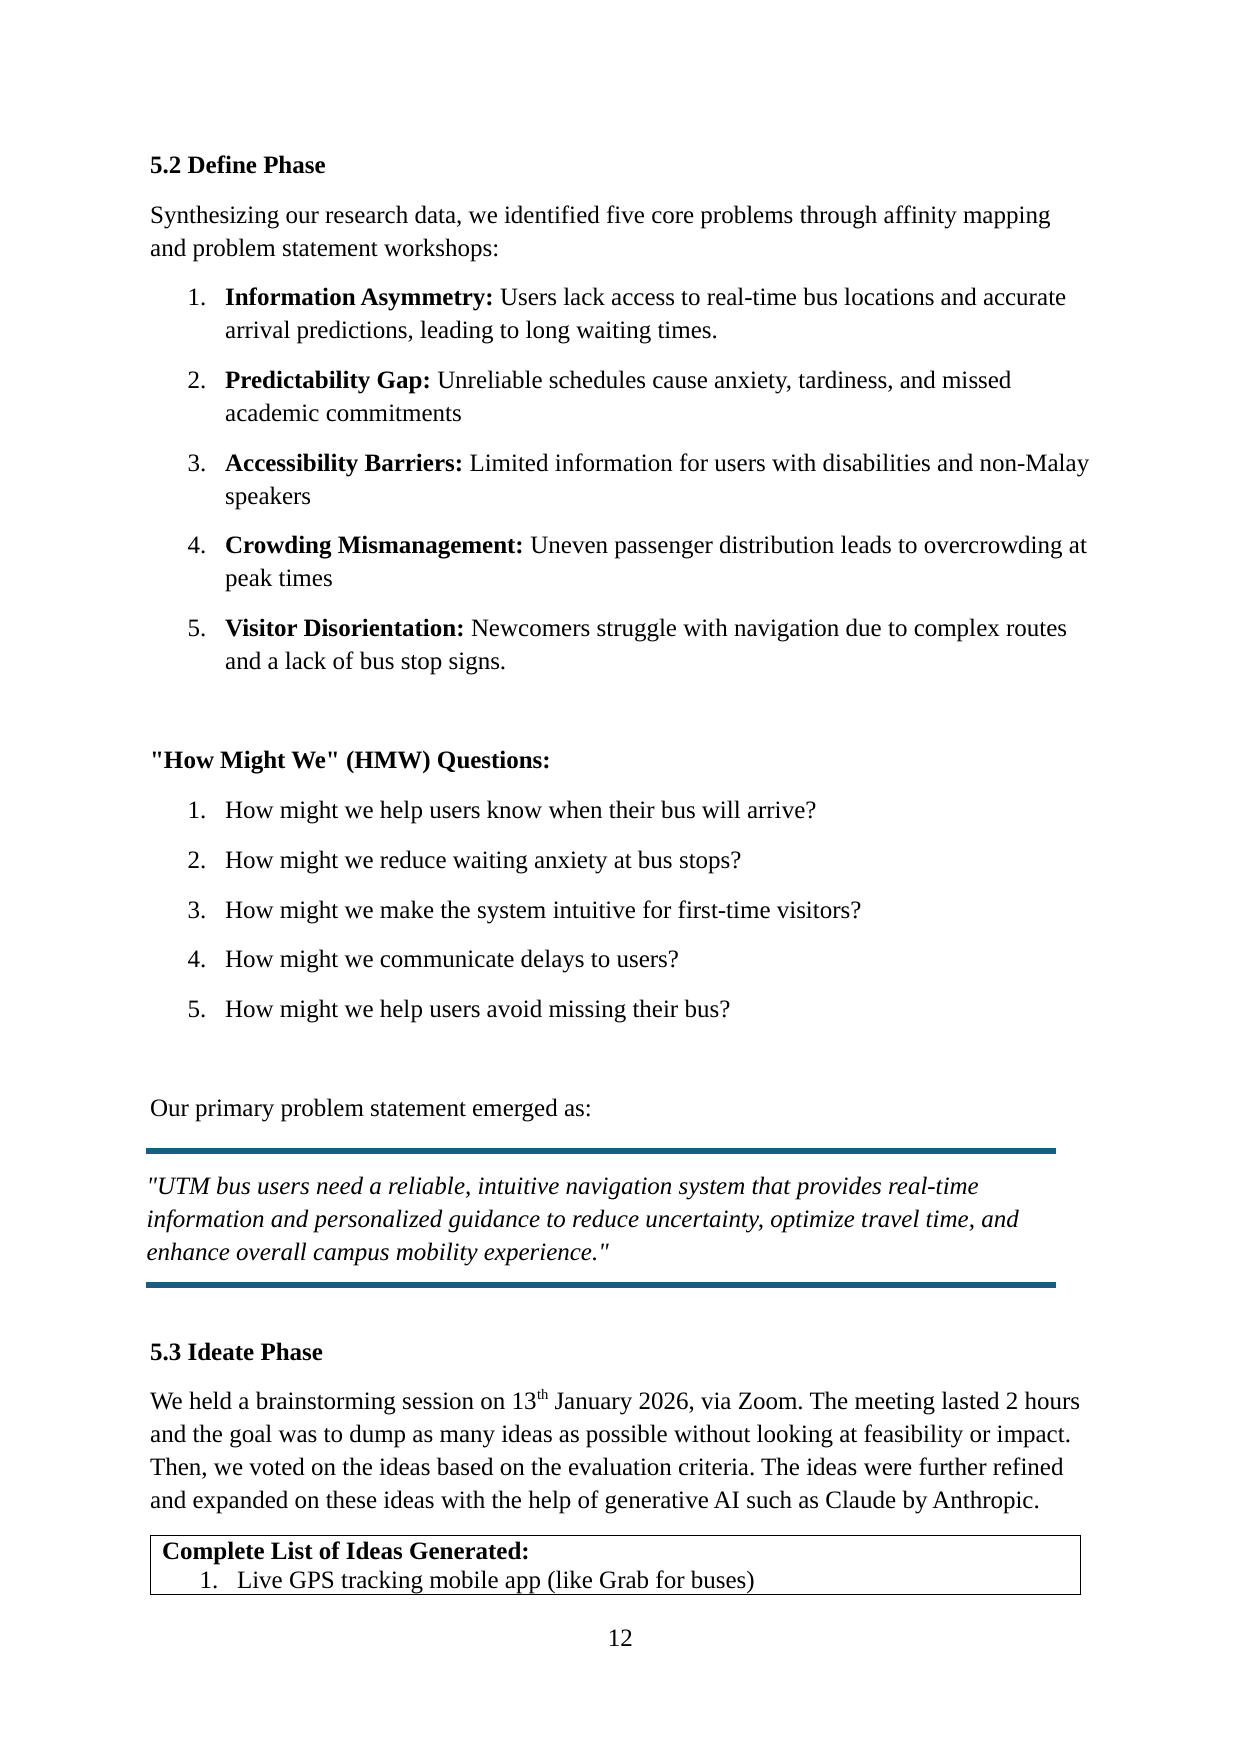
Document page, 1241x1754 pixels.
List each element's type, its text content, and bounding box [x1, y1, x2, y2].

list How might we make the system intuitive for first-time visitors? [187, 895, 1090, 923]
text 5.3 Ideate Phase [150, 1164, 1090, 1365]
text Synthesizing our research data, we identified five core problems through affinity mapping and problem statement workshops: [150, 200, 1090, 261]
list Crowding Mismanagement: Uneven passenger distribution leads to overcrowding at peak times [187, 531, 1090, 592]
text 5.2 Define Phase [150, 150, 1090, 179]
text "How Might We" (HMW) Questions: [150, 746, 1090, 774]
list How might we help users avoid missing their bus? [187, 994, 1090, 1023]
list Predictability Gap: Unreliable schedules cause anxiety, tardiness, and missed academic commitments [187, 365, 1090, 427]
list How might we help users know when their bus will arrive? [187, 795, 1090, 824]
list Visitor Disorientation: Newcomers struggle with navigation due to complex routes and a lack of bus stop signs. [187, 613, 1090, 675]
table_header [151, 1536, 1080, 1593]
list How might we communicate delays to users? [187, 944, 1090, 973]
list How might we reduce waiting anxiety at bus stops? [187, 845, 1090, 874]
list Accessibility Barriers: Limited information for users with disabilities and non-Malay speakers [187, 448, 1090, 509]
list Information Asymmetry: Users lack access to real-time bus locations and accurate arrival predictions, leading to long waiting times. [187, 282, 1090, 344]
text Our primary problem statement emerged as: [150, 1093, 1090, 1122]
text We held a brainstorming session on 13th January 2026, via Zoom. The meeting lasted 2 hours and the goal was to dump as many ideas as possible without looking at feasibility or impact. Then, we voted on the ideas based on the evaluation criteria. The ideas were further refined and expanded on these ideas with the help of generative AI such as Claude by Anthropic. [150, 1386, 1090, 1514]
